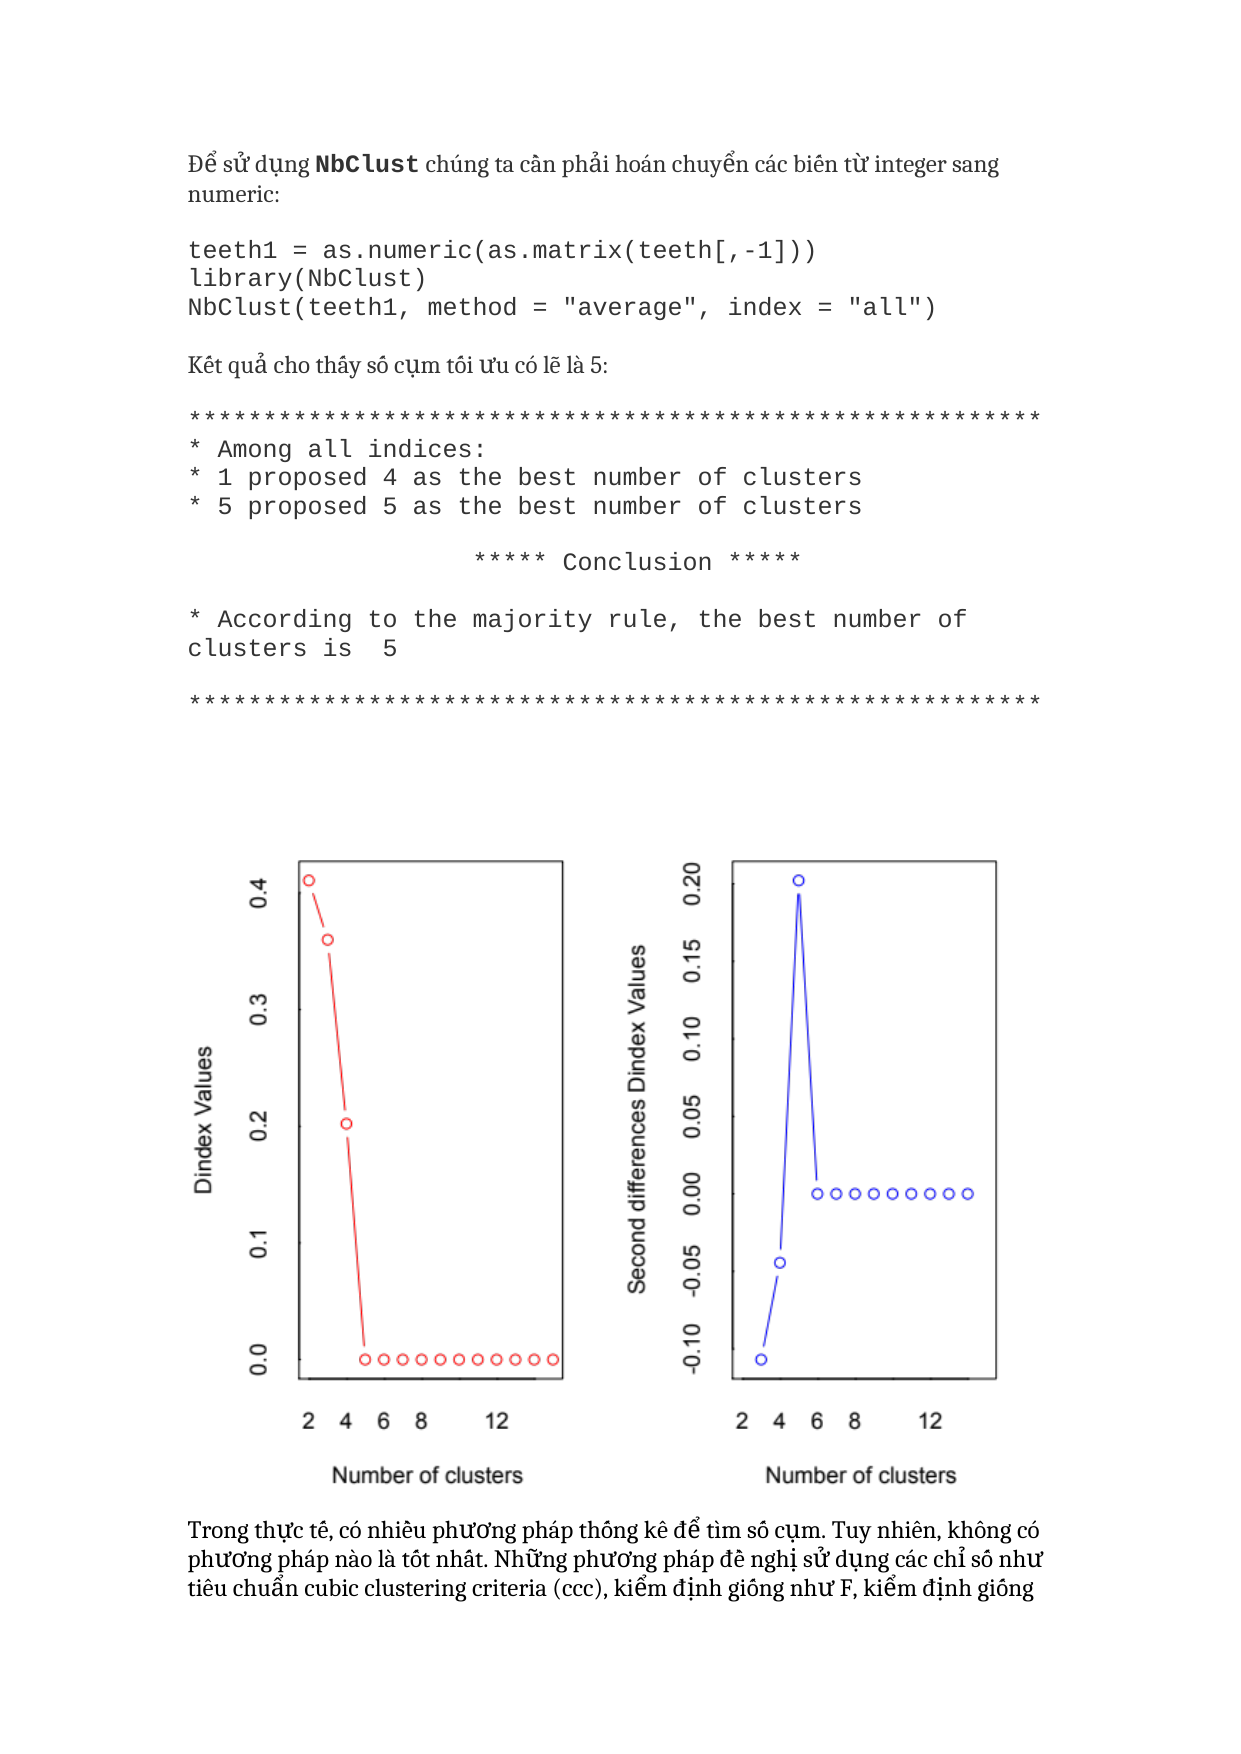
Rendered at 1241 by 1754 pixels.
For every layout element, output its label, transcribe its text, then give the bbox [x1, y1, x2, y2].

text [187, 1516, 1053, 1602]
text NbClust(teeth1, method = "average", index = "all") [187, 294, 1053, 322]
text * According to the majority rule, the best number of clusters is 5 [187, 607, 1053, 664]
text ***** Conclusion ***** [187, 550, 1053, 578]
text ********************************************************* [187, 408, 1053, 437]
text teeth1 = as.numeric(as.matrix(teeth[,-1])) [187, 237, 1053, 266]
text * 1 proposed 4 as the best number of clusters [187, 465, 1053, 493]
text ********************************************************* [187, 692, 1053, 721]
text Kết quả cho thấy số cụm tối ưu có lẽ là 5: [187, 351, 1053, 379]
text library(NbClust) [187, 266, 1053, 294]
text Để sử dụng NbClust chúng ta cần phải hoán chuyển các biến từ integer sang numeric: [187, 150, 1053, 209]
text * 5 proposed 5 as the best number of clusters [187, 493, 1053, 522]
text * Among all indices: [187, 437, 1053, 465]
